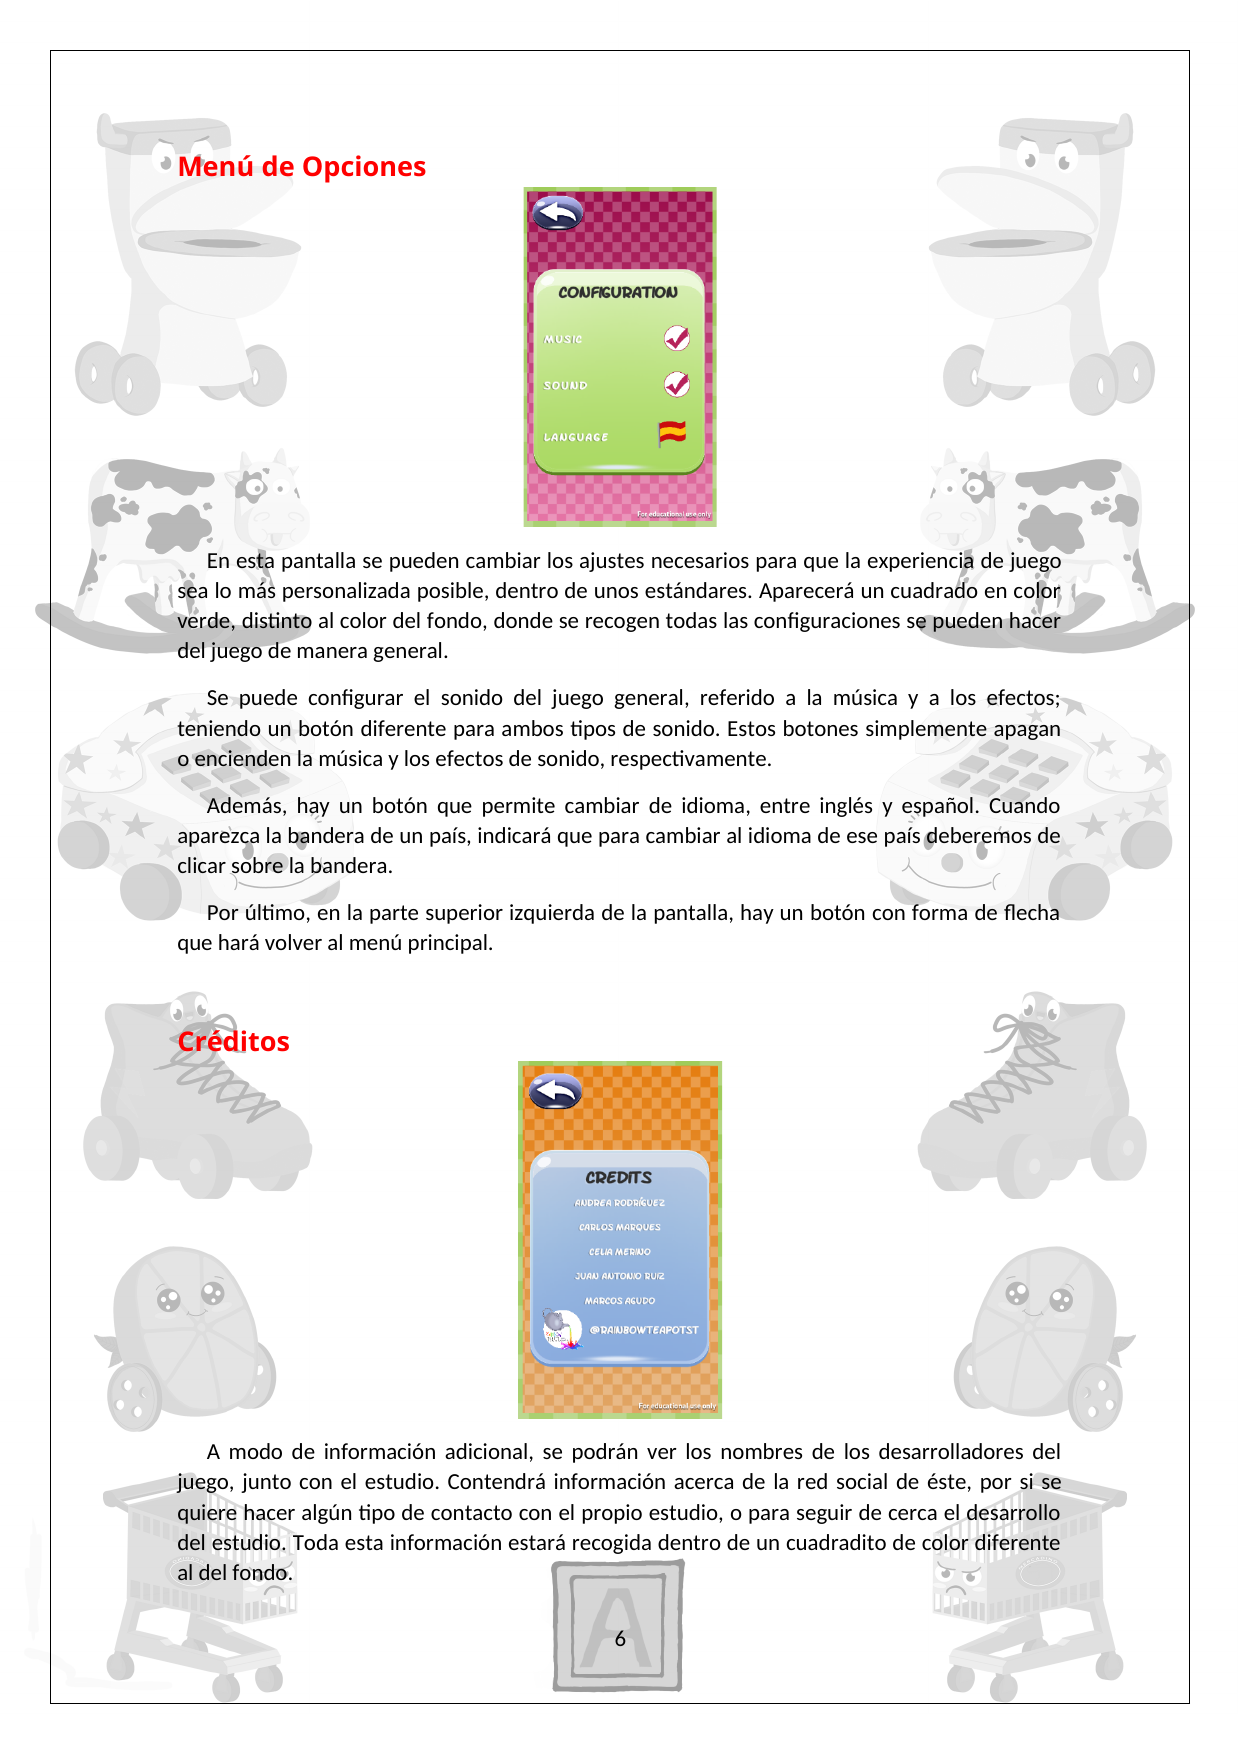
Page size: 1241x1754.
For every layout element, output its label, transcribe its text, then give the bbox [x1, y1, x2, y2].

text Se puede configurar el sonido del juego general, referido a la música y a los efectos; teniendo un botón diferente para ambos tipos de sonido. Estos botones simplemente apagan o encienden la música y los efectos de sonido, respectivamente. [177, 683, 1063, 772]
subtitle Créditos [177, 1022, 1063, 1059]
picture [0, 1, 1238, 1714]
text Por último, en la parte superior izquierda de la pantalla, hay un botón con forma de flecha que hará volver al menú principal. [177, 898, 1063, 956]
text En esta pantalla se pueden cambiar los ajustes necesarios para que la experiencia de juego sea lo más personalizada posible, dentro de unos estándares. Aparecerá un cuadrado en color verde, distinto al color del fondo, donde se recogen todas las configuraciones se pueden hacer del juego de manera general. [177, 546, 1063, 664]
text Además, hay un botón que permite cambiar de idioma, entre inglés y español. Cuando aparezca la bandera de un país, indicará que para cambiar al idioma de ese país deberemos de clicar sobre la bandera. [177, 791, 1063, 879]
subtitle Menú de Opciones [177, 148, 1063, 184]
text A modo de información adicional, se podrán ver los nombres de los desarrolladores del juego, junto con el estudio. Contendrá información acerca de la red social de éste, por si se quiere hacer algún tipo de contacto con el propio estudio, o para seguir de cerca el desarrollo del estudio. Toda esta información estará recogida dentro de un cuadradito de color diferente al del fondo. [177, 1437, 1063, 1586]
